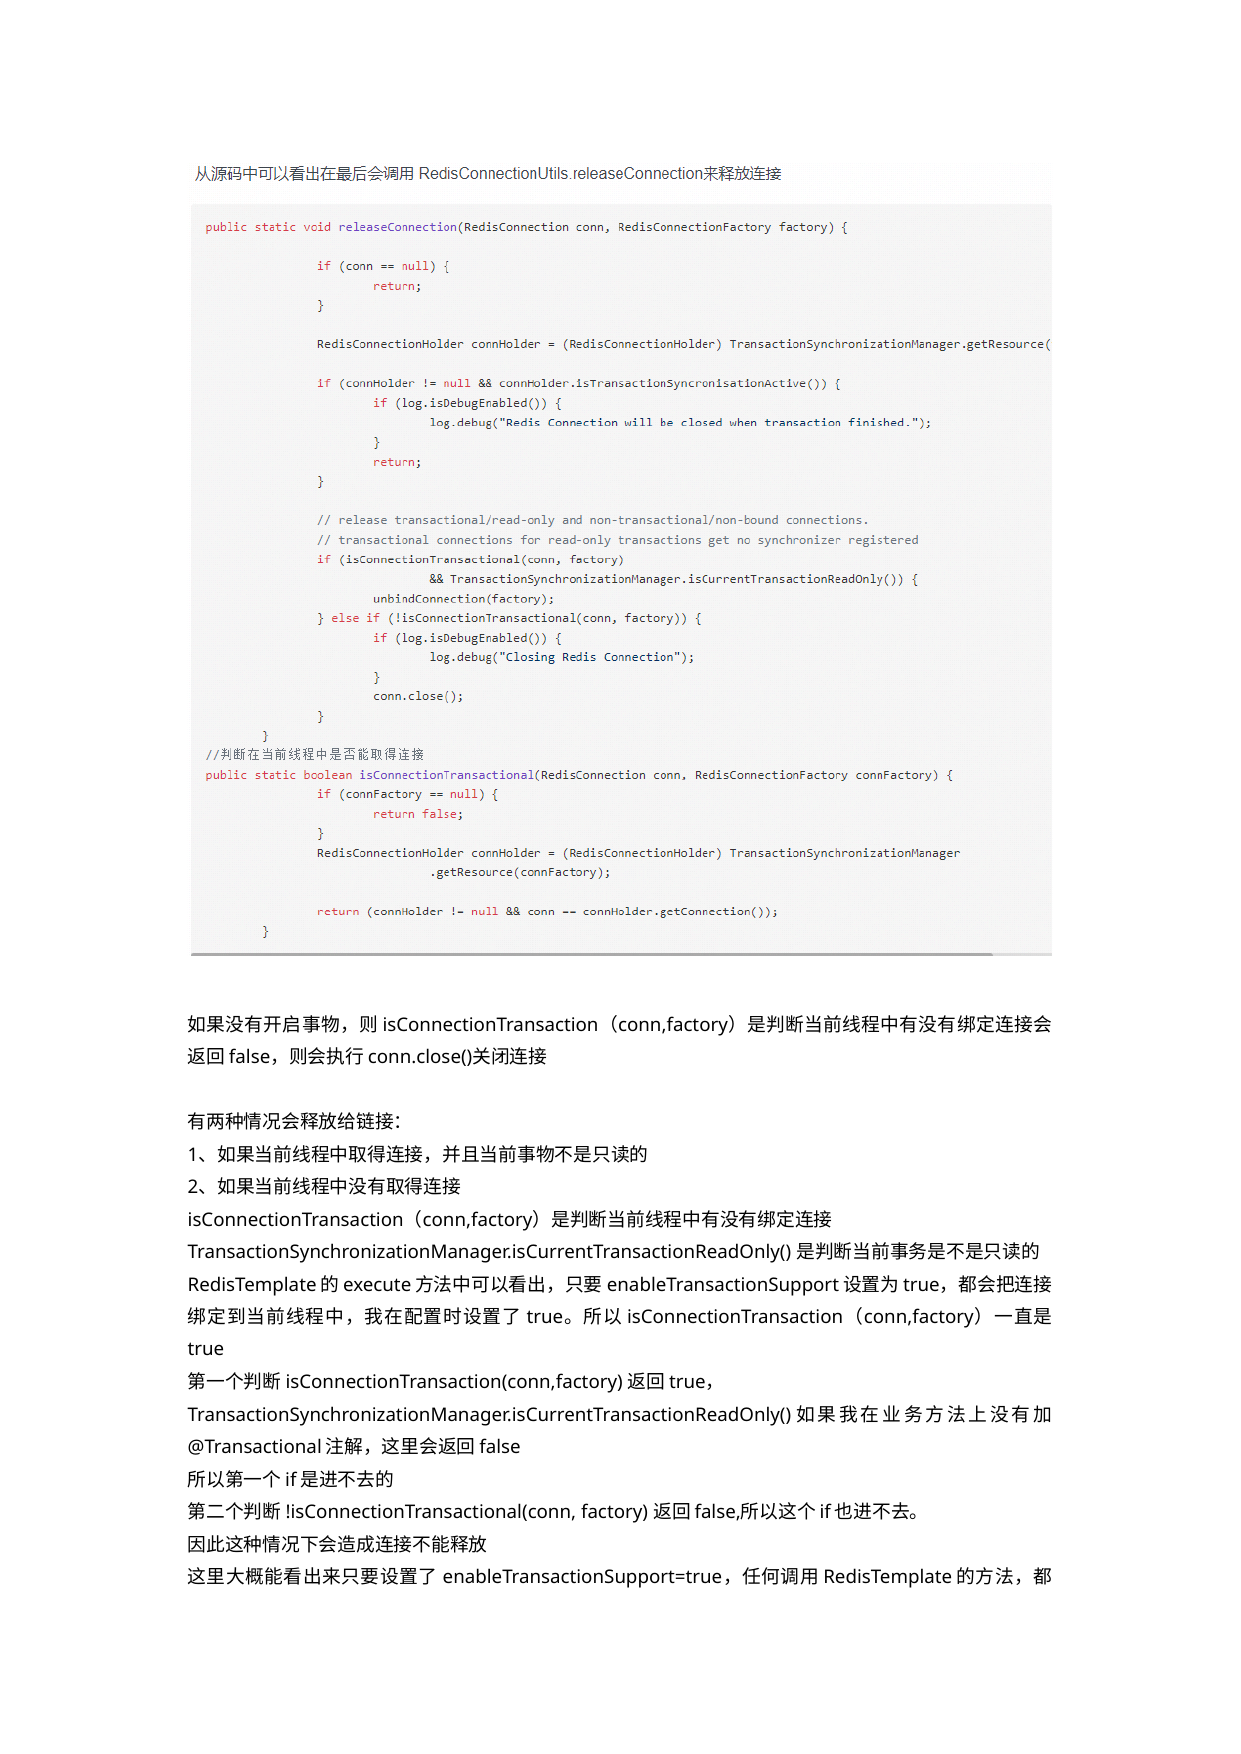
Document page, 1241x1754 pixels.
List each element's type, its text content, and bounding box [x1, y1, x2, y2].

text 所以第一个if是进不去的 [187, 1462, 1053, 1494]
text 如果没有开启事物，则isConnectionTransaction（conn,factory）是判断当前线程中有没有绑定连接会返回false，则会执行conn.close()关闭连接 [187, 1007, 1053, 1072]
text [187, 1559, 1053, 1592]
text isConnectionTransaction（conn,factory）是判断当前线程中有没有绑定连接 [187, 1202, 1053, 1234]
text 第二个判断 !isConnectionTransactional(conn, factory) 返回false,所以这个if也进不去。 [187, 1494, 1053, 1527]
text RedisTemplate的execute方法中可以看出，只要enableTransactionSupport设置为true，都会把连接绑定到当前线程中，我在配置时设置了true。所以isConnectionTransaction（conn,factory）一直是true [187, 1267, 1053, 1364]
text 1、如果当前线程中取得连接，并且当前事物不是只读的 [187, 1137, 1053, 1169]
text TransactionSynchronizationManager.isCurrentTransactionReadOnly() 如果我在业务方法上没有加@Transactional注解，这里会返回false [187, 1397, 1053, 1462]
text 2、如果当前线程中没有取得连接 [187, 1169, 1053, 1202]
text 有两种情况会释放给链接： [187, 1104, 1053, 1137]
text TransactionSynchronizationManager.isCurrentTransactionReadOnly() 是判断当前事务是不是只读的 [187, 1234, 1053, 1267]
text 因此这种情况下会造成连接不能释放 [187, 1527, 1053, 1559]
text 第一个判断 isConnectionTransaction(conn,factory) 返回true， [187, 1364, 1053, 1397]
picture [187, 162, 1053, 956]
